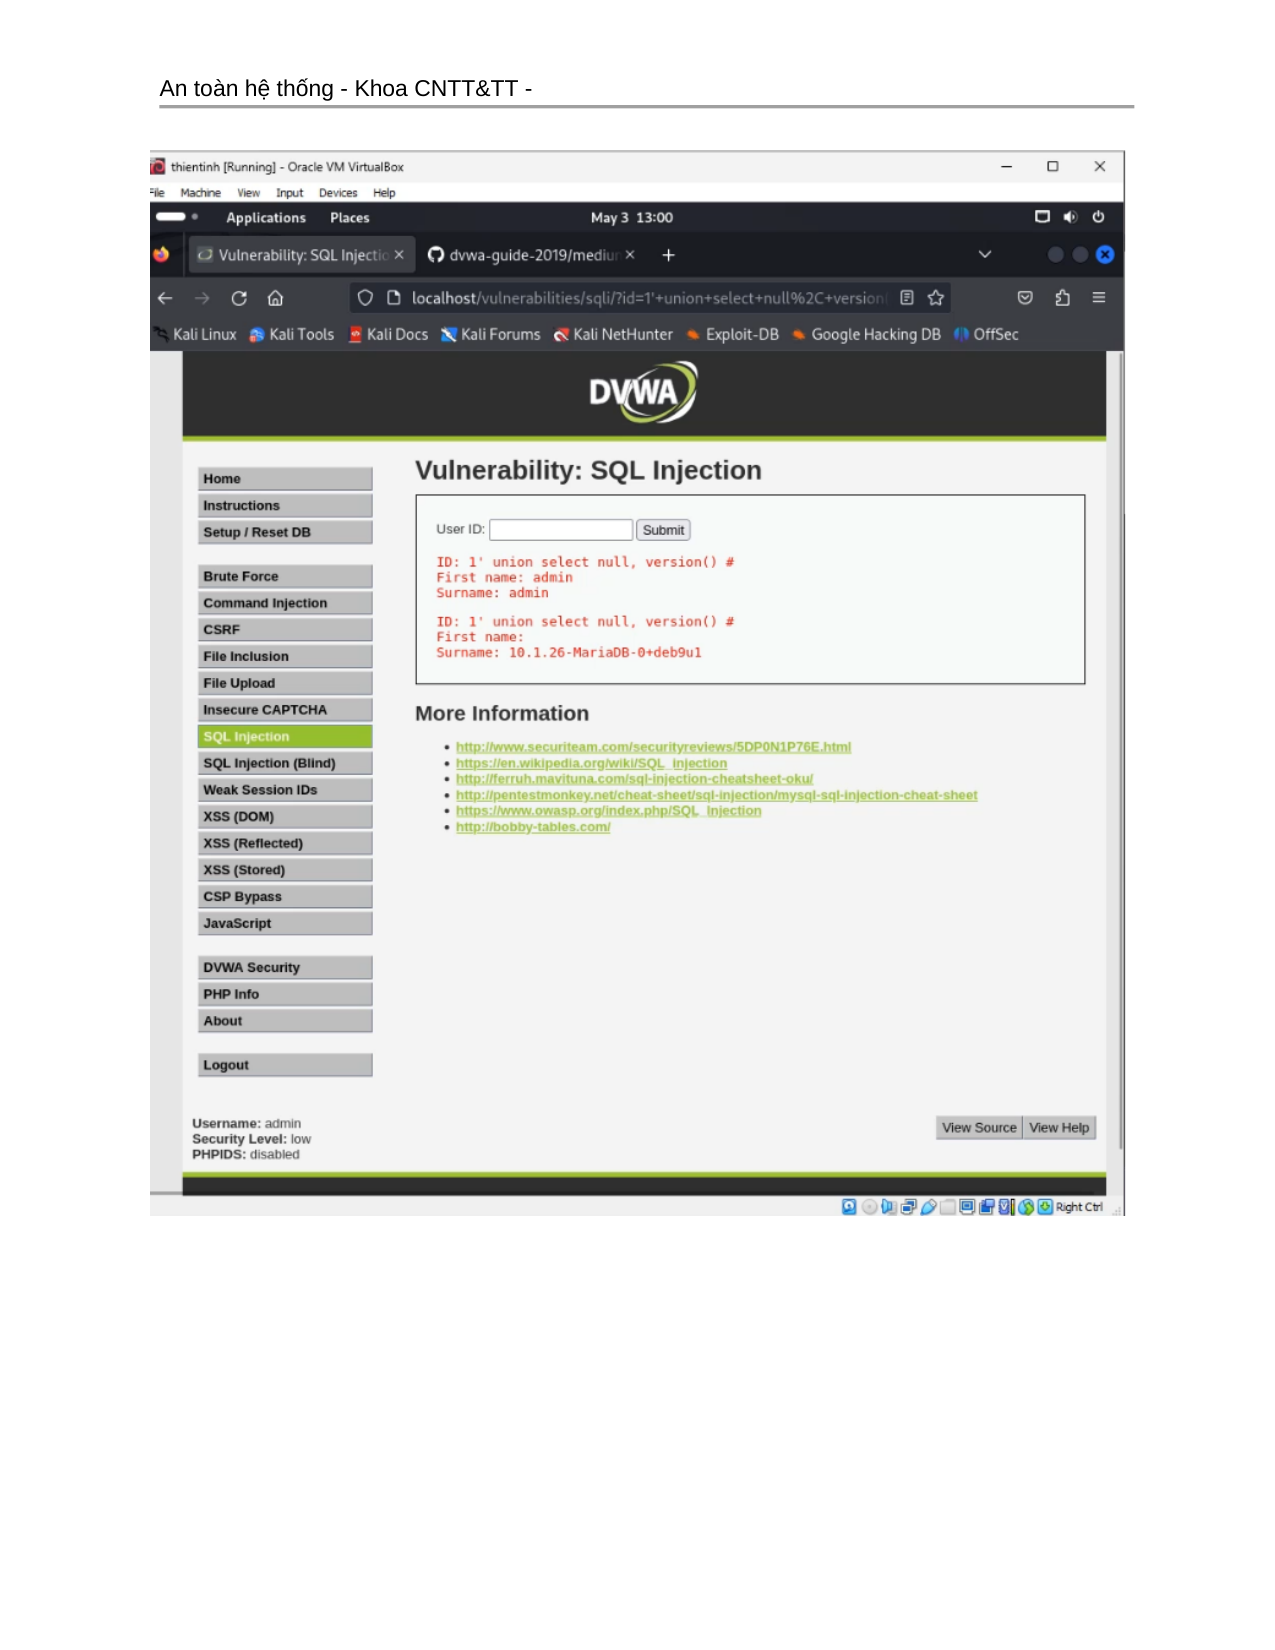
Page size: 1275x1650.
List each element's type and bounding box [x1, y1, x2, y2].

picture [150, 150, 1125, 1216]
